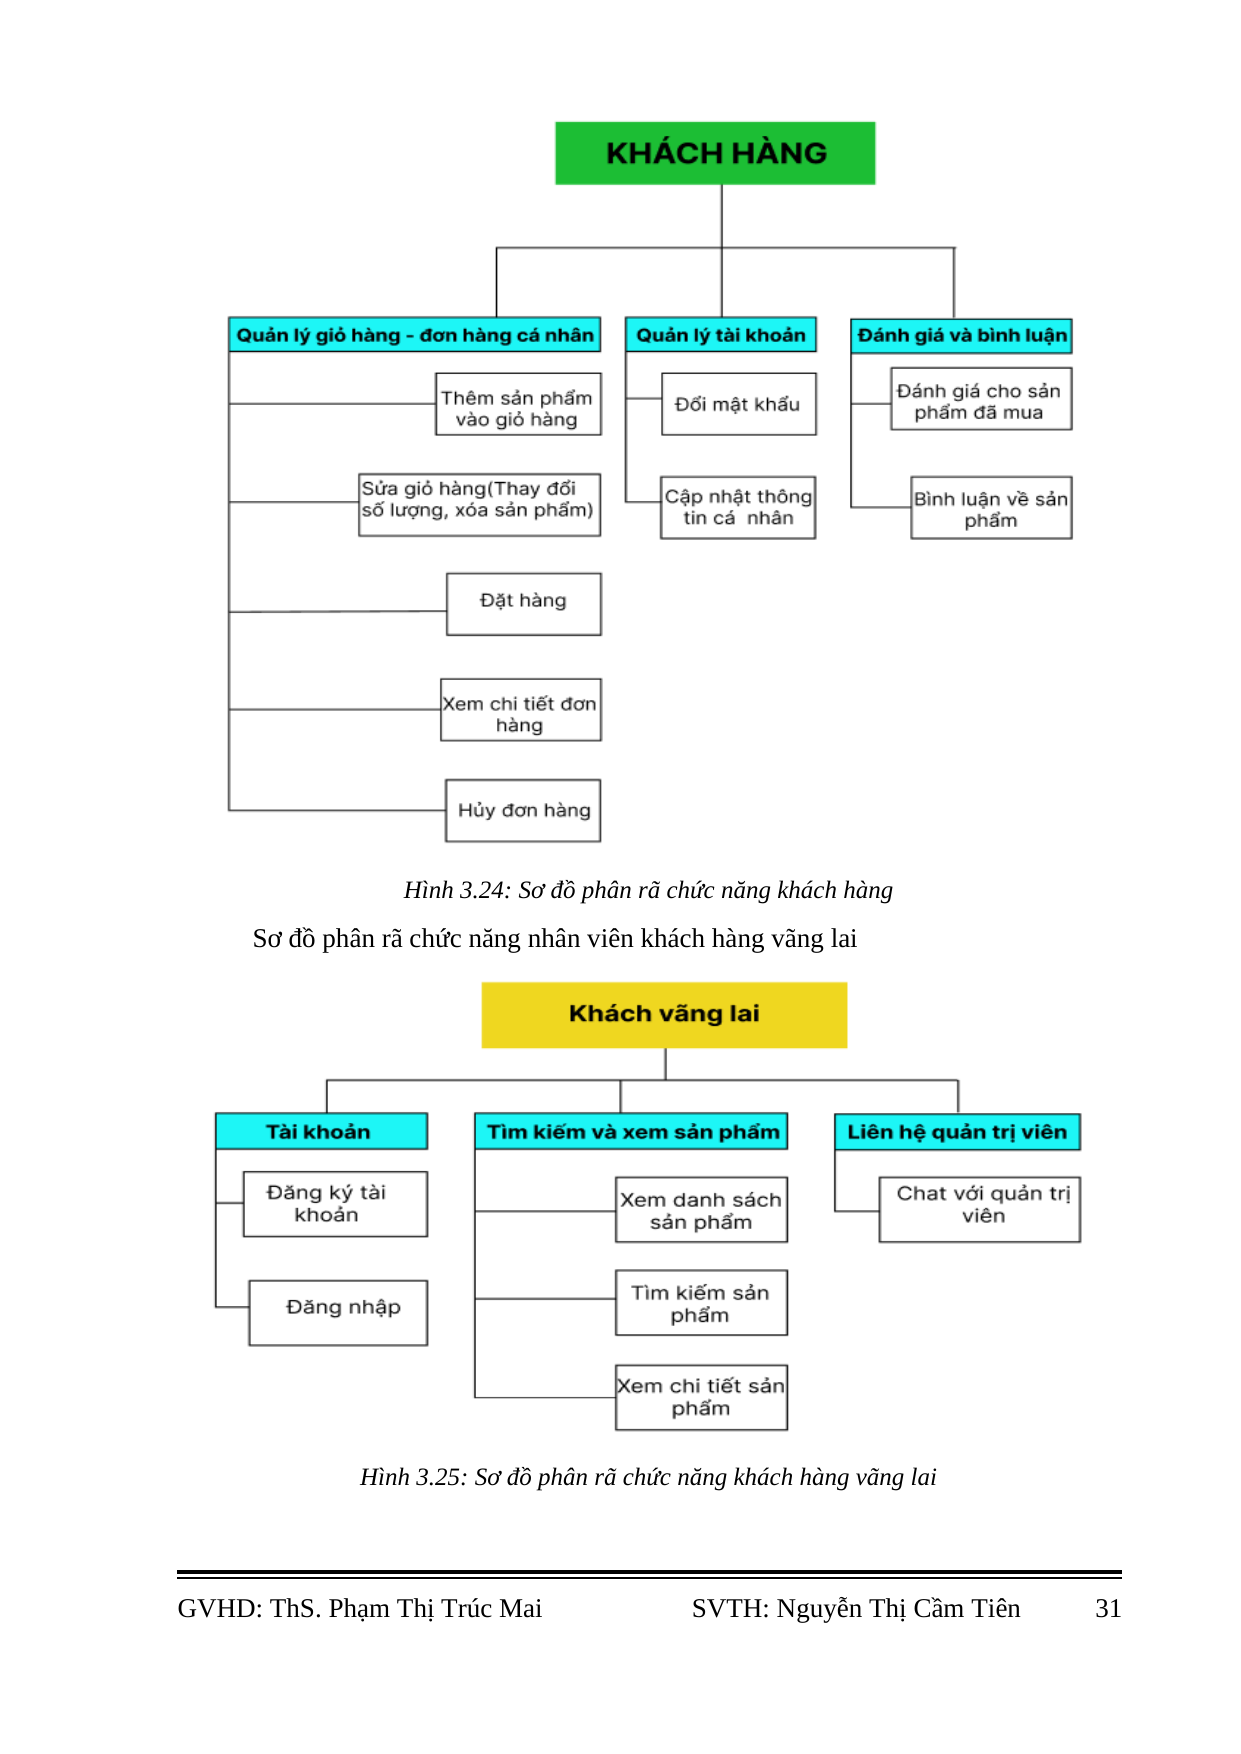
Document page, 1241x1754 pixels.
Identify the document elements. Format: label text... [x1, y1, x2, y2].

text Hình 3.24: Sơ đồ phân rã chức năng khách hàng [177, 875, 1122, 903]
picture [205, 966, 1095, 1434]
text Hình 3.25: Sơ đồ phân rã chức năng khách hàng vãng lai [177, 1462, 1122, 1490]
picture [223, 118, 1076, 847]
text Sơ đồ phân rã chức năng nhân viên khách hàng vãng lai [177, 922, 1122, 954]
